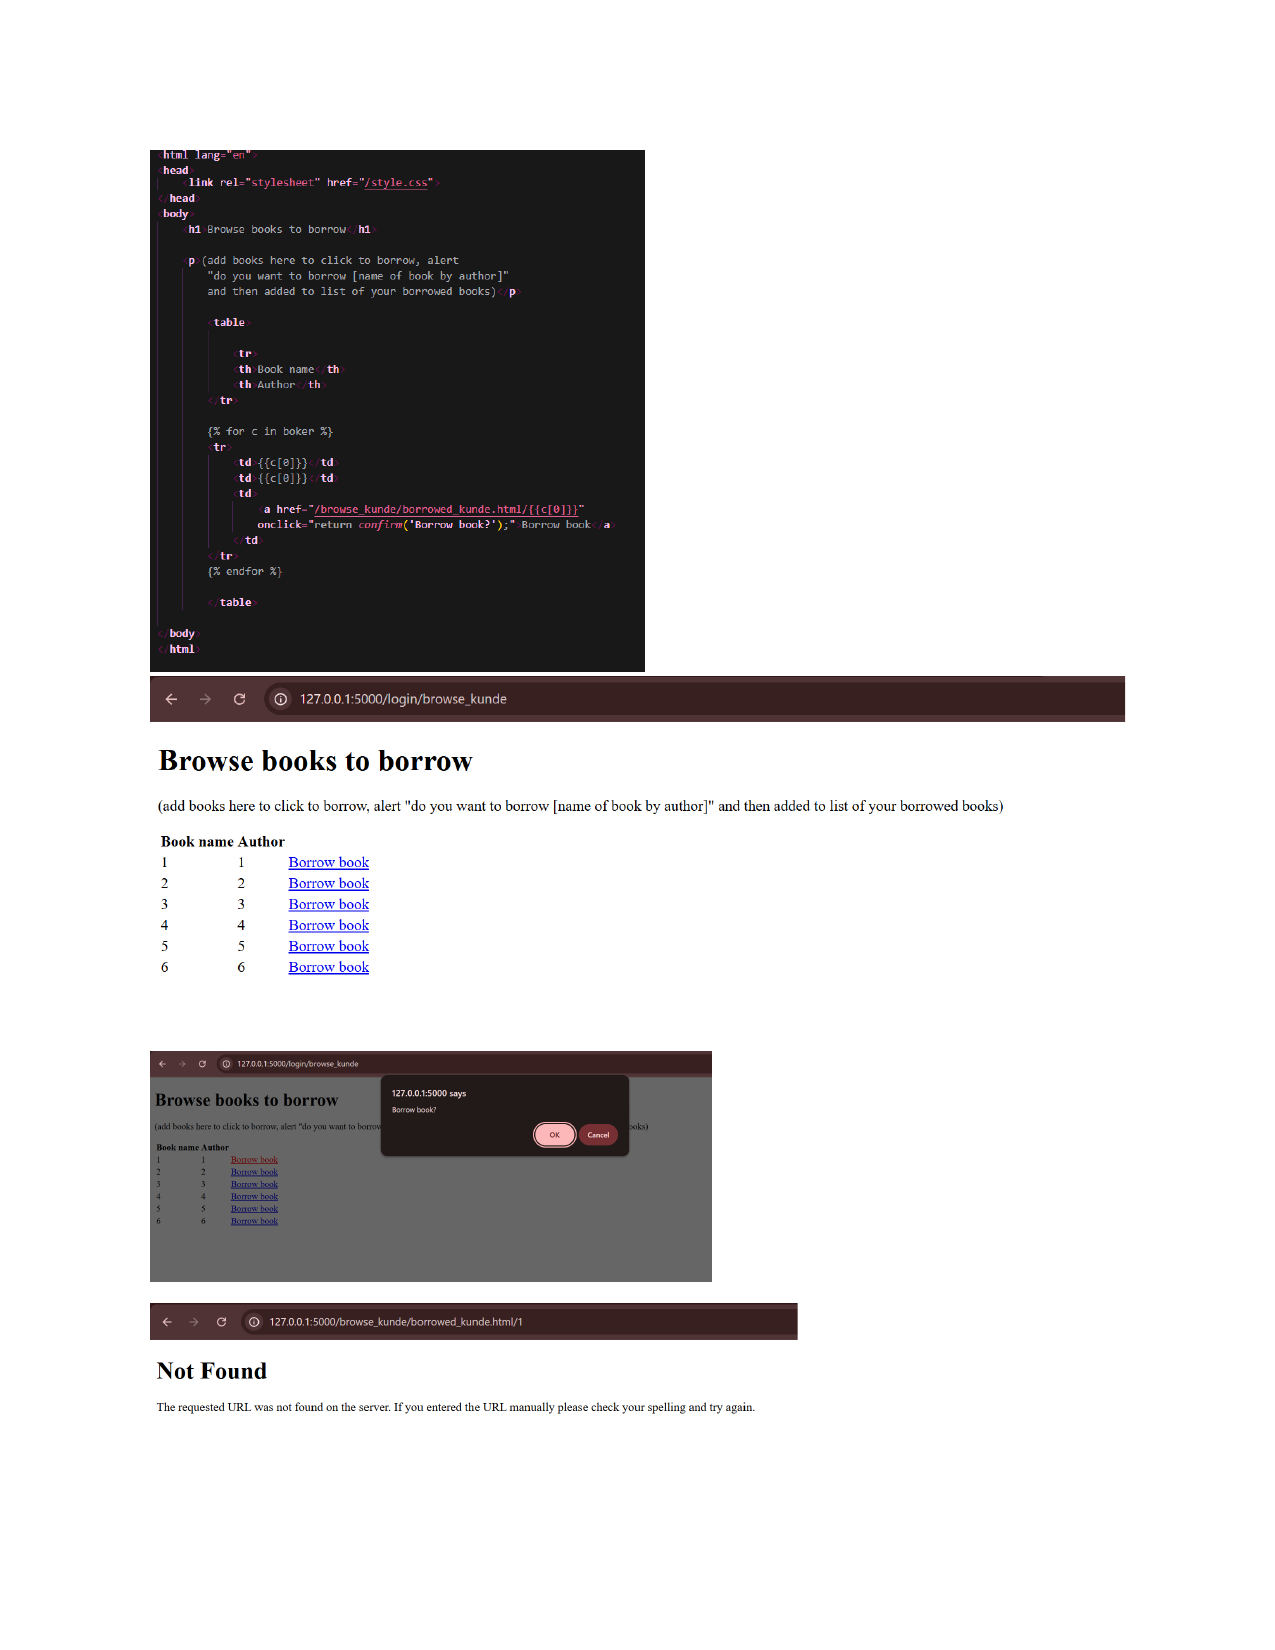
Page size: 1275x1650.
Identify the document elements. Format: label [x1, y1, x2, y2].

picture [150, 150, 645, 672]
picture [150, 1051, 712, 1282]
picture [150, 676, 1125, 1030]
picture [150, 1303, 798, 1455]
